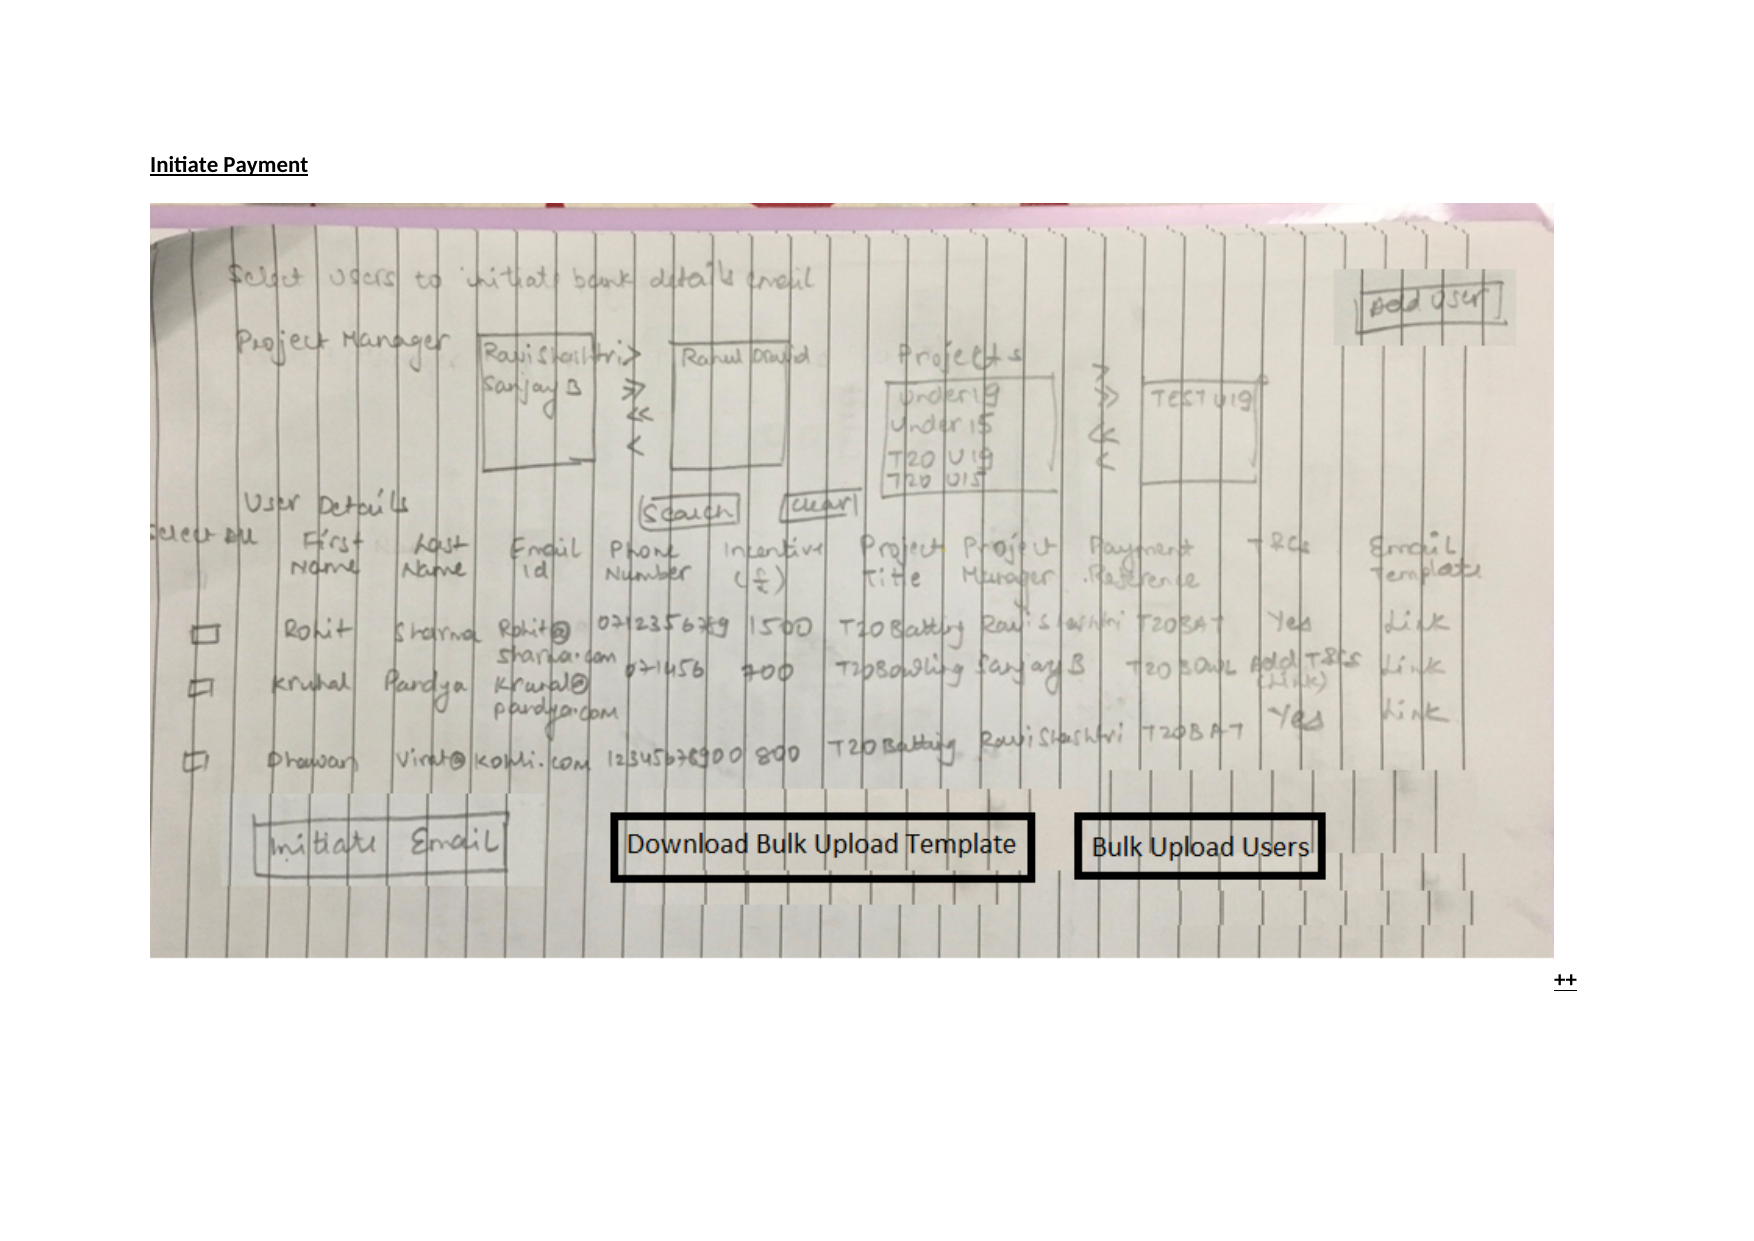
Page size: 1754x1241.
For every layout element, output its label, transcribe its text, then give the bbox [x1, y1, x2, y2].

picture [150, 203, 1554, 988]
text Initiate Payment [150, 150, 1604, 178]
